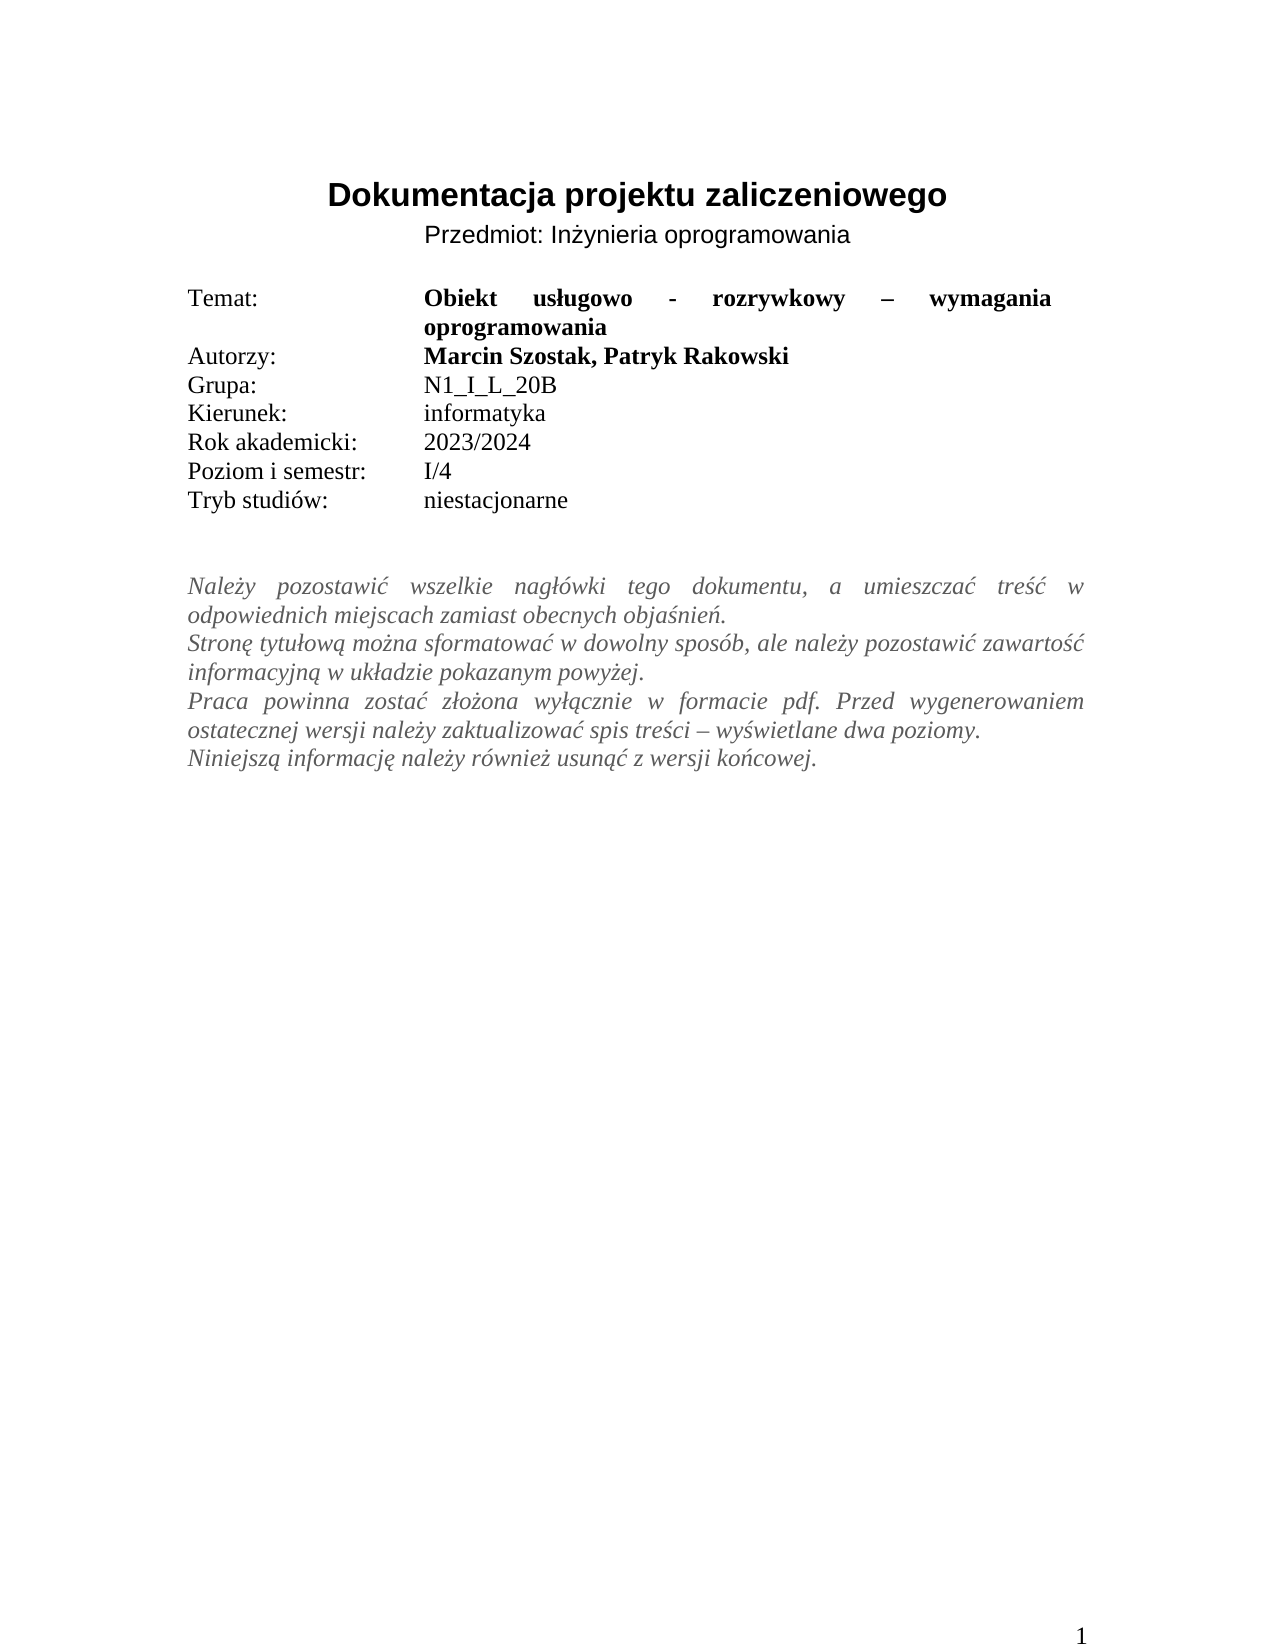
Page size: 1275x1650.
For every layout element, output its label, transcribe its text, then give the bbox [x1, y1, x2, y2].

text Autorzy: Marcin Szostak, Patryk Rakowski [187, 341, 1087, 370]
text Niniejszą informację należy również usunąć z wersji końcowej. [187, 743, 1087, 772]
text Grupa: N1_I_L_20B [187, 370, 1087, 398]
text Praca powinna zostać złożona wyłącznie w formacie pdf. Przed wygenerowaniem ostatecznej wersji należy zaktualizować spis treści – wyświetlane dwa poziomy. [187, 686, 1087, 743]
title Dokumentacja projektu zaliczeniowego [187, 175, 1087, 213]
text Temat: Obiekt usługowo - rozrywkowy – wymagania oprogramowania [187, 283, 1087, 341]
text Poziom i semestr: I/4 [187, 456, 1087, 485]
text Należy pozostawić wszelkie nagłówki tego dokumentu, a umieszczać treść w odpowiednich miejscach zamiast obecnych objaśnień. [187, 571, 1087, 628]
text Tryb studiów: niestacjonarne [187, 485, 1087, 513]
text Kierunek: informatyka [187, 398, 1087, 427]
text Stronę tytułową można sformatować w dowolny sposób, ale należy pozostawić zawartość informacyjną w układzie pokazanym powyżej. [187, 628, 1087, 686]
subtitle Przedmiot: Inżynieria oprogramowania [187, 220, 1087, 248]
text Rok akademicki: 2023/2024 [187, 427, 1087, 456]
